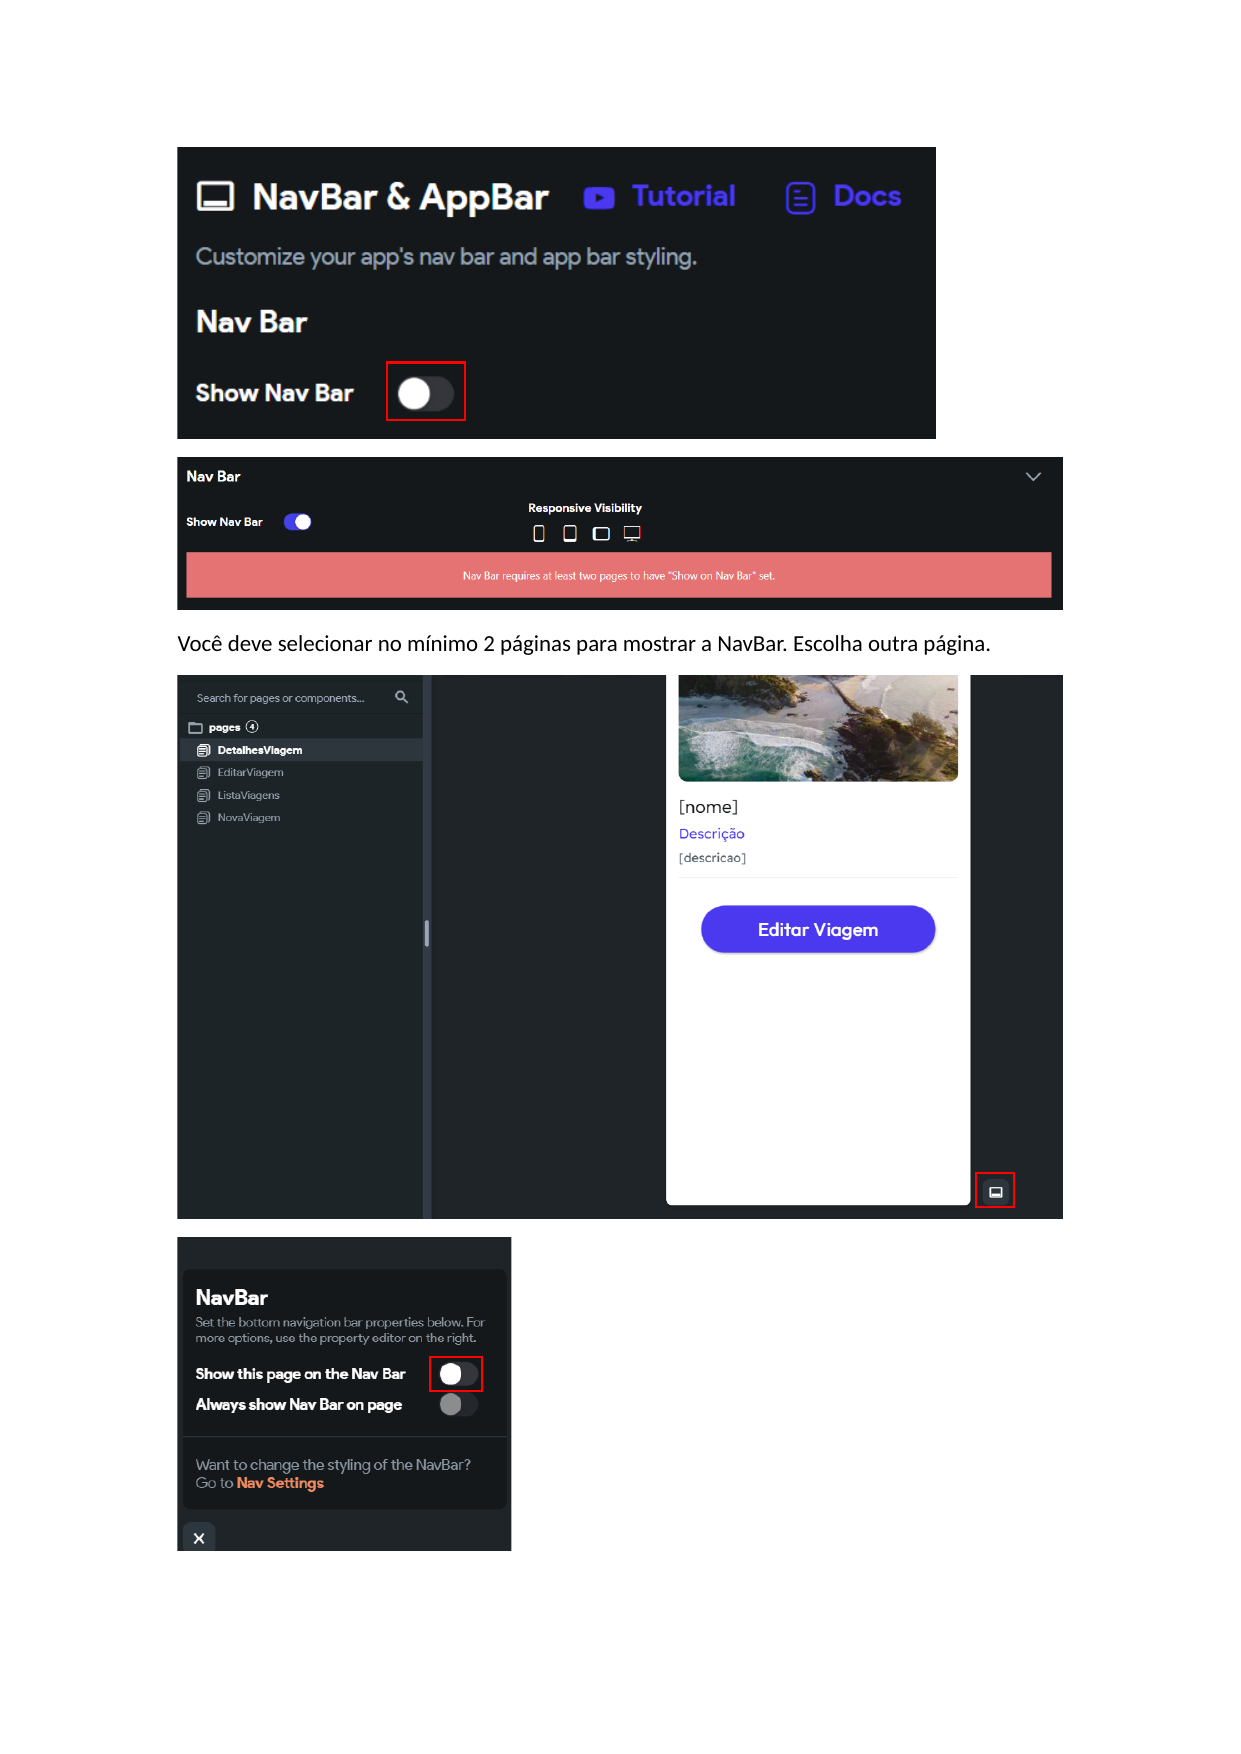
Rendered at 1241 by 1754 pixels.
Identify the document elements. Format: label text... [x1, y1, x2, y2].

picture [177, 457, 1063, 610]
picture [177, 1237, 512, 1551]
picture [177, 675, 1063, 1219]
text Você deve selecionar no mínimo 2 páginas para mostrar a NavBar. Escolha outra página. [177, 629, 1063, 657]
picture [177, 147, 936, 439]
